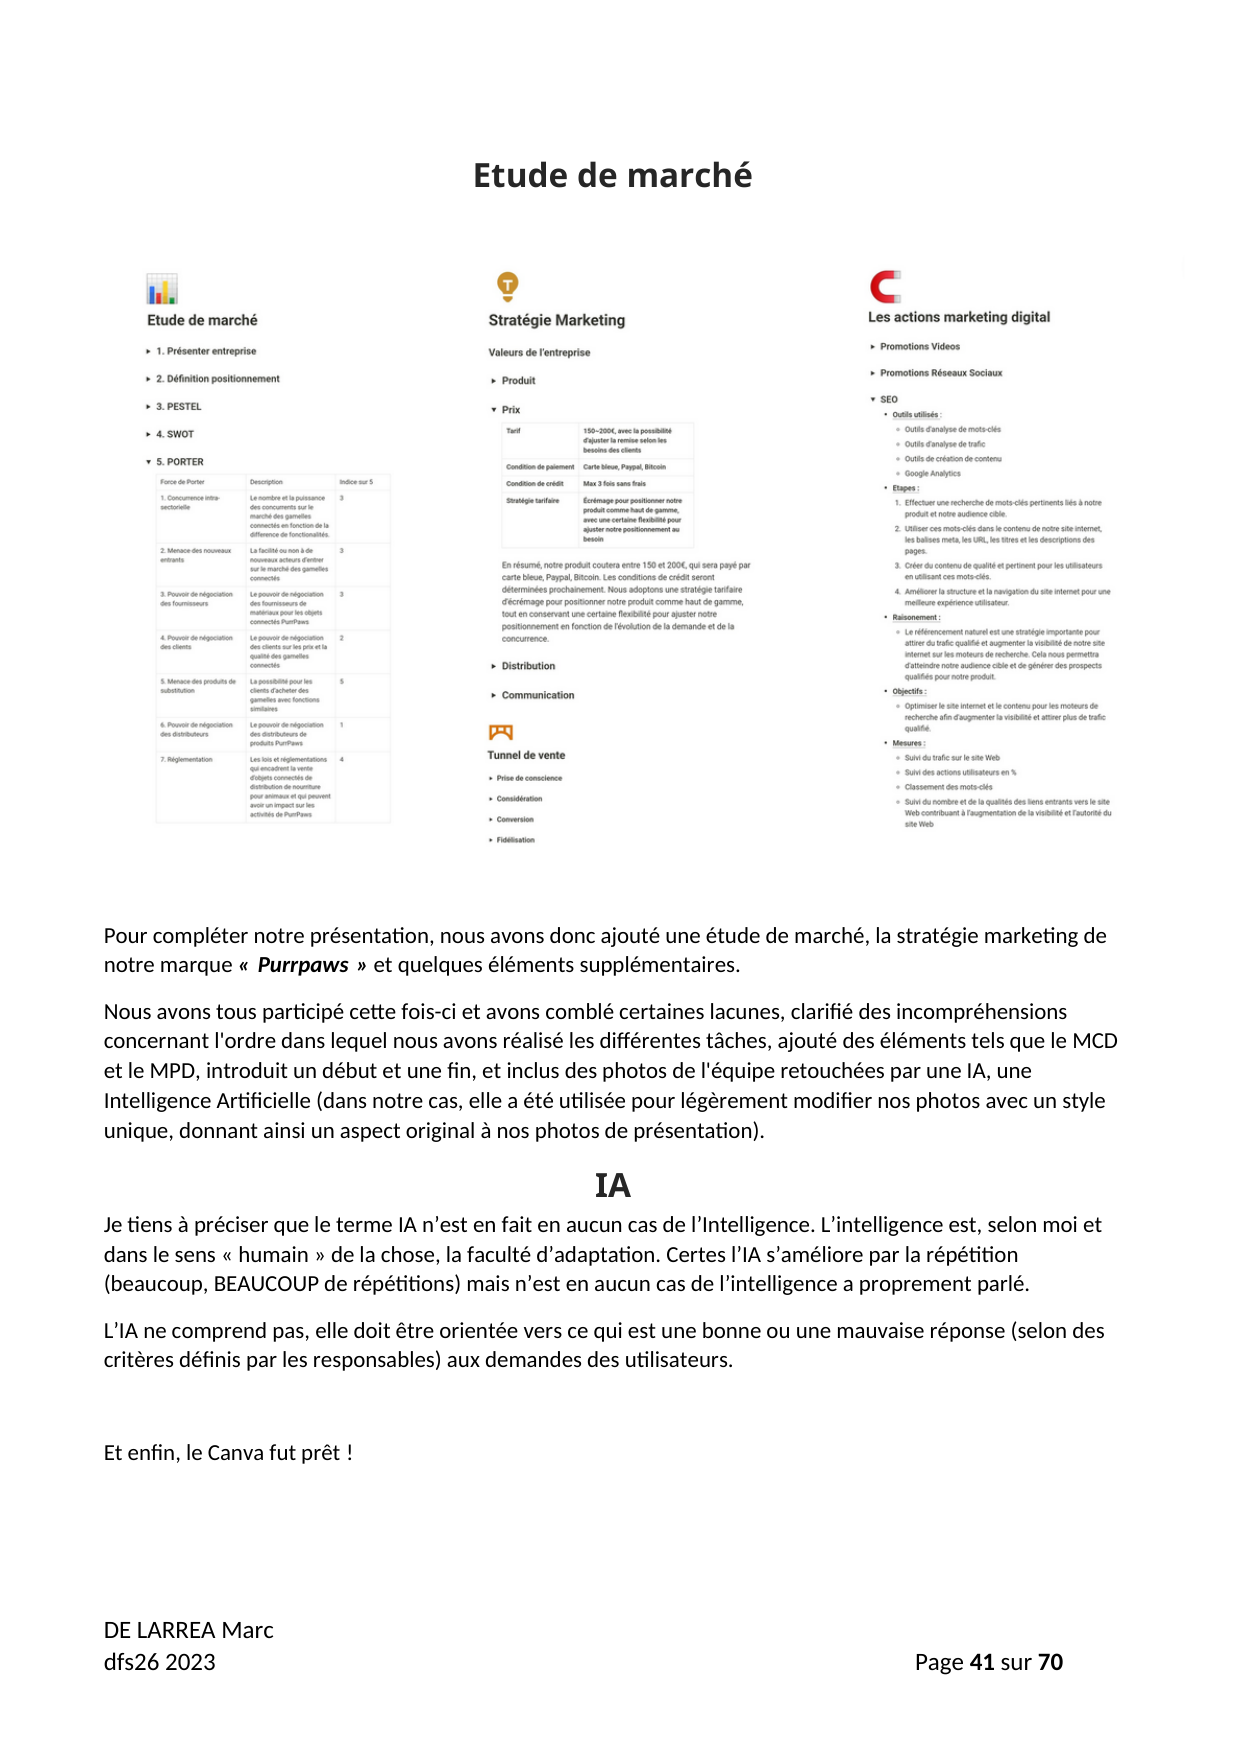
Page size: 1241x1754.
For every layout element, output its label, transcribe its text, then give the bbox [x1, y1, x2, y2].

subtitle Etude de marché [103, 152, 1122, 197]
subtitle IA [103, 1162, 1122, 1207]
text L’IA ne comprend pas, elle doit être orientée vers ce qui est une bonne ou une mauvaise réponse (selon des critères définis par les responsables) aux demandes des utilisateurs. [103, 1316, 1122, 1374]
text Je tiens à préciser que le terme IA n’est en fait en aucun cas de l’Intelligence. L’intelligence est, selon moi et dans le sens « humain » de la chose, la faculté d’adaptation. Certes l’IA s’améliore par la répétition (beaucoup, BEAUCOUP de répétitions) mais n’est en aucun cas de l’intelligence a proprement parlé. [103, 1210, 1122, 1298]
text Nous avons tous participé cette fois-ci et avons comblé certaines lacunes, clarifié des incompréhensions concernant l'ordre dans lequel nous avons réalisé les différentes tâches, ajouté des éléments tels que le MCD et le MPD, introduit un début et une fin, et inclus des photos de l'équipe retouchées par une IA, une Intelligence Artificielle (dans notre cas, elle a été utilisée pour légèrement modifier nos photos avec un style unique, donnant ainsi un aspect original à nos photos de présentation). [103, 997, 1122, 1144]
text Pour compléter notre présentation, nous avons donc ajouté une étude de marché, la stratégie marketing de notre marque « Purrpaws » et quelques éléments supplémentaires. [103, 921, 1122, 979]
text Et enfin, le Canva fut prêt ! [103, 1438, 1122, 1466]
picture [103, 248, 1185, 854]
